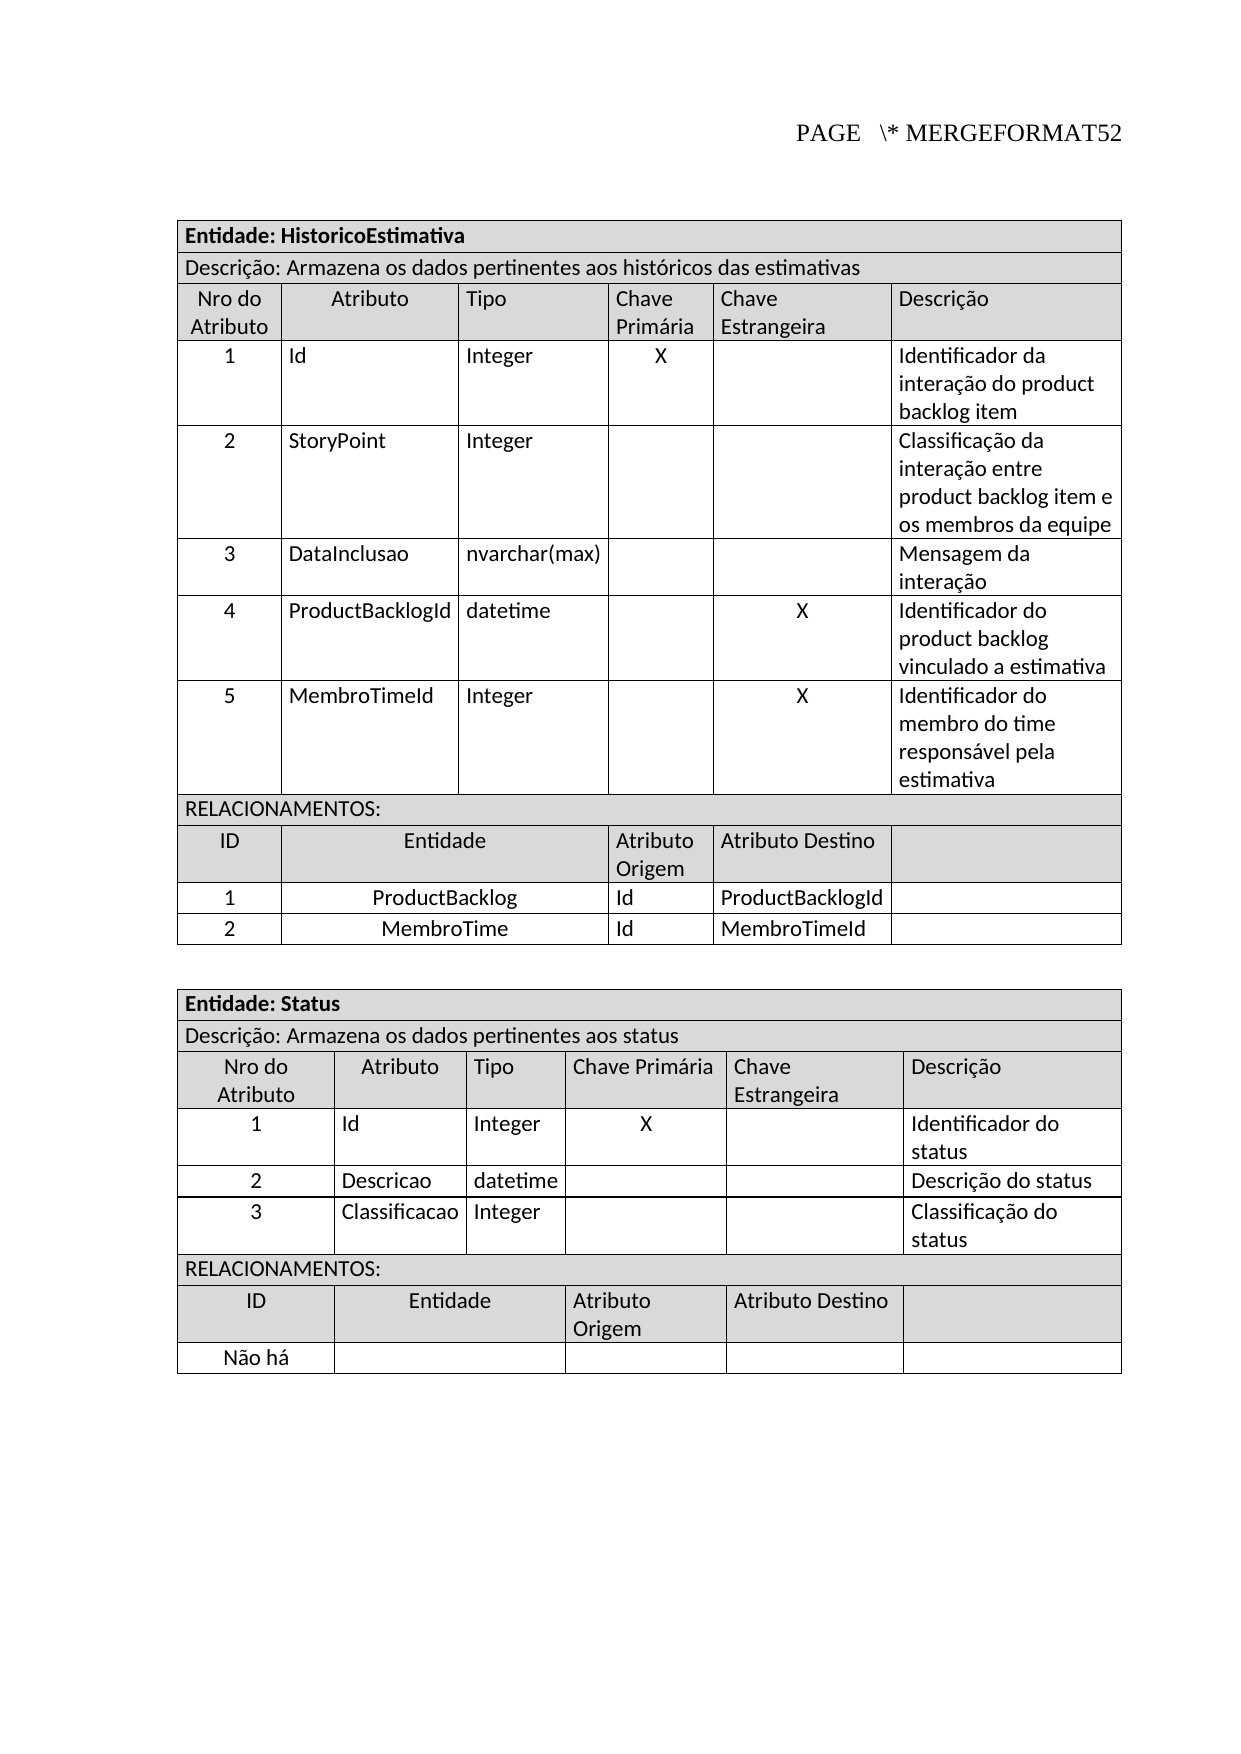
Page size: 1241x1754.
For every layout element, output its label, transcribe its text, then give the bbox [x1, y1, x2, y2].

table_cell nvarchar(max) [459, 539, 608, 595]
table_cell 2 [178, 426, 281, 538]
table_cell 5 [178, 681, 281, 793]
table_cell RELACIONAMENTOS: [178, 1255, 1121, 1285]
table_cell 3 [178, 1198, 334, 1253]
table_cell 2 [178, 1166, 334, 1196]
table_cell [892, 914, 1121, 944]
table_cell [566, 1166, 726, 1196]
table_cell Descrição [904, 1052, 1121, 1108]
table_cell Classificação da interação entre product backlog item e os membros da equipe [892, 426, 1121, 538]
table_cell [892, 883, 1121, 913]
table_cell Chave Estrangeira [714, 284, 891, 340]
table_cell Classificação do status [904, 1198, 1121, 1253]
table_cell Descricao [335, 1166, 466, 1196]
table_cell [714, 341, 891, 425]
table_header Entidade: Status [178, 990, 1121, 1020]
table_cell Mensagem da interação [892, 539, 1121, 595]
table_cell Atributo Destino [727, 1286, 903, 1342]
table_cell [727, 1109, 903, 1165]
table_cell datetime [459, 596, 608, 680]
table_cell Chave Primária [609, 284, 713, 340]
table_cell Integer [459, 681, 608, 793]
table_cell Atributo Origem [609, 826, 713, 882]
table_cell Integer [459, 341, 608, 425]
table_cell Atributo [282, 284, 458, 340]
table_cell [609, 426, 713, 538]
table_cell [892, 826, 1121, 882]
table_cell 1 [178, 883, 281, 913]
table_cell Classificacao [335, 1198, 466, 1253]
table_cell Id [335, 1109, 466, 1165]
table_cell ProductBacklog [282, 883, 608, 913]
table_cell datetime [467, 1166, 565, 1196]
table_cell Descrição: Armazena os dados pertinentes aos históricos das estimativas [178, 253, 1121, 283]
table_cell ID [178, 1286, 334, 1342]
table_cell [714, 539, 891, 595]
table_cell 4 [178, 596, 281, 680]
table_cell Não há [178, 1343, 334, 1373]
table_cell Chave Estrangeira [727, 1052, 903, 1108]
table_cell X [714, 681, 891, 793]
table_cell Tipo [459, 284, 608, 340]
table_cell X [566, 1109, 726, 1165]
table_cell Integer [467, 1198, 565, 1253]
table_cell Identificador do status [904, 1109, 1121, 1165]
table_cell [904, 1343, 1121, 1373]
table_cell Nro do Atributo [178, 284, 281, 340]
table_cell MembroTimeId [714, 914, 891, 944]
table_cell [727, 1343, 903, 1373]
table_cell Identificador da interação do product backlog item [892, 341, 1121, 425]
table_cell Descrição: Armazena os dados pertinentes aos status [178, 1021, 1121, 1051]
table_header Entidade: HistoricoEstimativa [178, 221, 1121, 252]
table_cell Nro do Atributo [178, 1052, 334, 1108]
table_cell Descrição [892, 284, 1121, 340]
table_cell Identificador do membro do time responsável pela estimativa [892, 681, 1121, 793]
table_cell [609, 681, 713, 793]
table_cell [609, 539, 713, 595]
table_cell Integer [467, 1109, 565, 1165]
table_cell [714, 426, 891, 538]
table_cell Atributo [335, 1052, 466, 1108]
table_cell X [714, 596, 891, 680]
table_cell RELACIONAMENTOS: [178, 795, 1121, 825]
table_cell ProductBacklogId [714, 883, 891, 913]
table_cell DataInclusao [282, 539, 458, 595]
table_cell Identificador do product backlog vinculado a estimativa [892, 596, 1121, 680]
table_cell Id [609, 914, 713, 944]
table_cell [727, 1166, 903, 1196]
table_cell Id [282, 341, 458, 425]
table_cell MembroTimeId [282, 681, 458, 793]
table_cell Descrição do status [904, 1166, 1121, 1196]
table_cell [566, 1343, 726, 1373]
table_cell Chave Primária [566, 1052, 726, 1108]
table_cell X [609, 341, 713, 425]
table_cell Atributo Destino [714, 826, 891, 882]
table_cell Atributo Origem [566, 1286, 726, 1342]
table_cell [609, 596, 713, 680]
table_cell [904, 1286, 1121, 1342]
table_cell Id [609, 883, 713, 913]
table_cell Entidade [282, 826, 608, 882]
table_cell [727, 1198, 903, 1253]
table_cell Tipo [467, 1052, 565, 1108]
table_cell ID [178, 826, 281, 882]
table_cell ProductBacklogId [282, 596, 458, 680]
table_cell 1 [178, 341, 281, 425]
table_cell 1 [178, 1109, 334, 1165]
table_cell MembroTime [282, 914, 608, 944]
table_cell Integer [459, 426, 608, 538]
table_cell StoryPoint [282, 426, 458, 538]
table_cell [335, 1343, 565, 1373]
table_cell 2 [178, 914, 281, 944]
table_cell Entidade [335, 1286, 565, 1342]
table_cell [566, 1198, 726, 1253]
table_cell 3 [178, 539, 281, 595]
